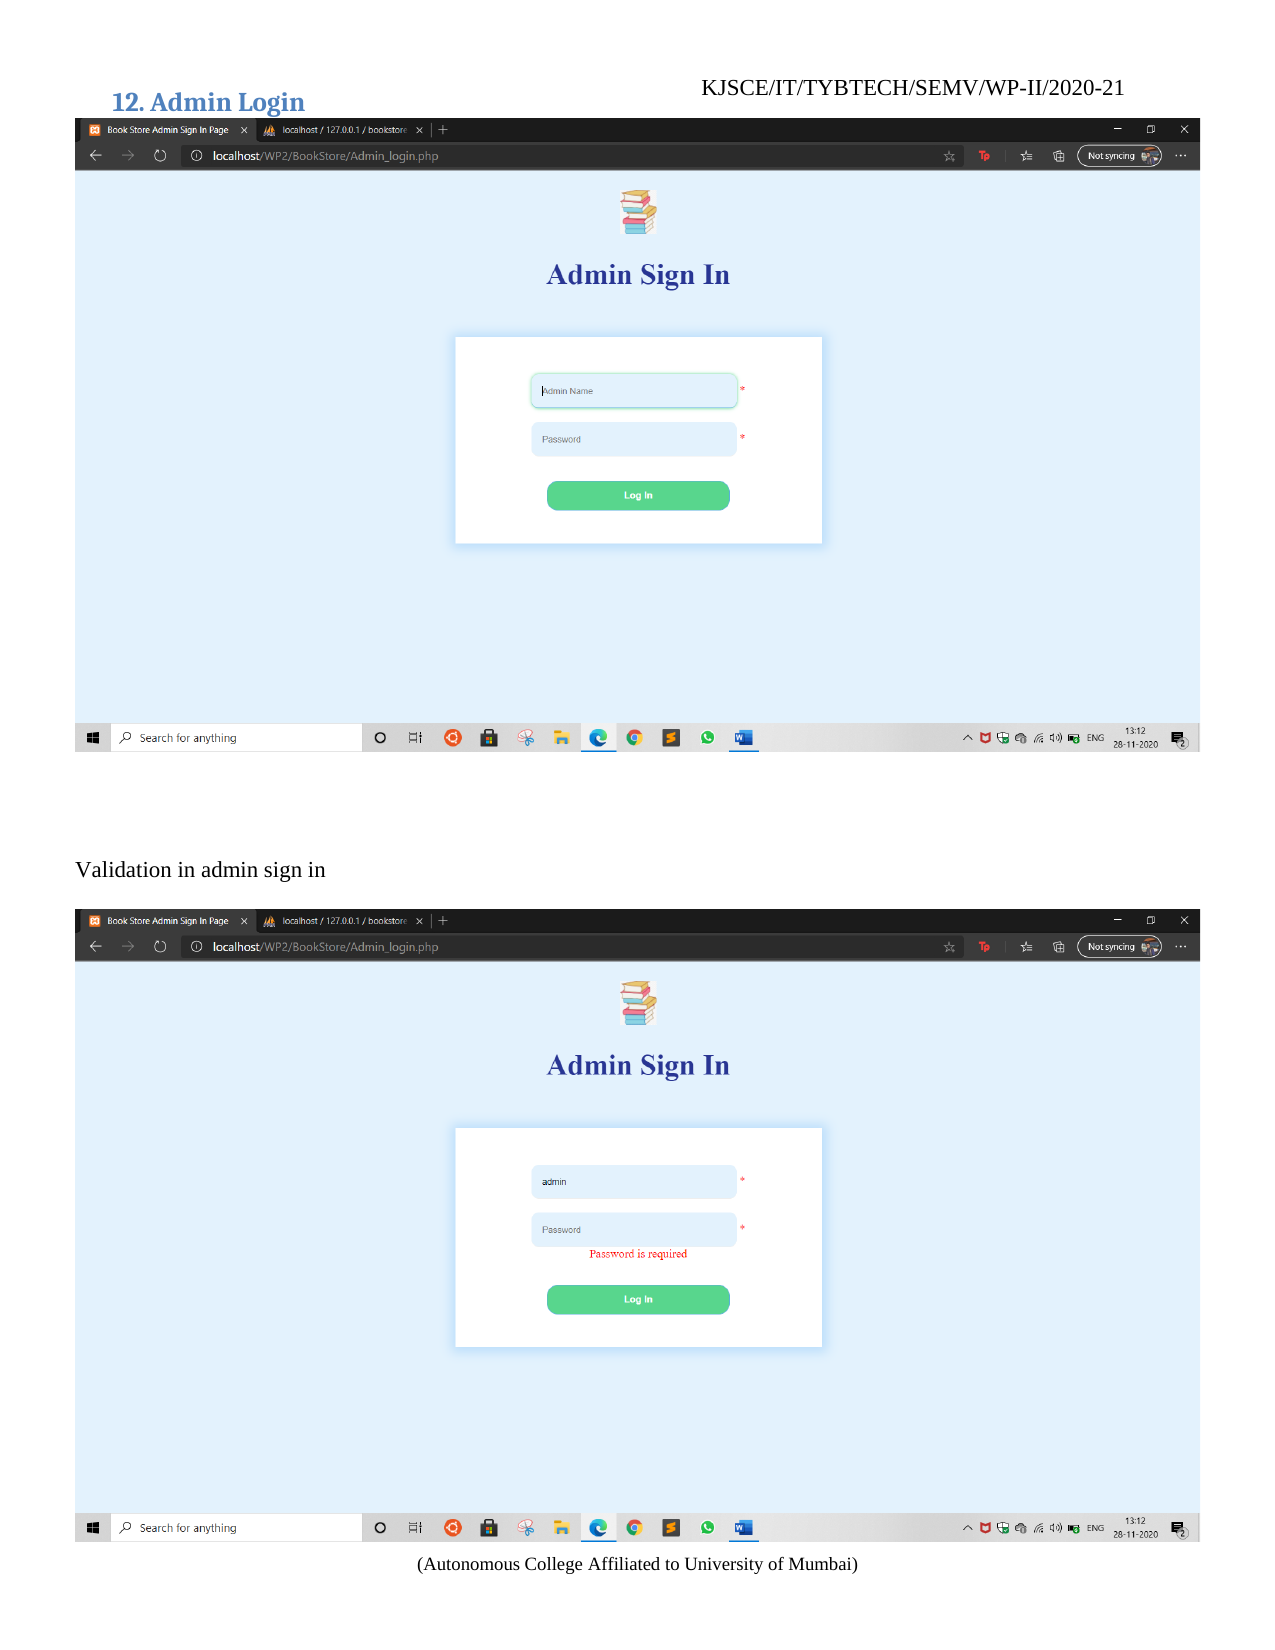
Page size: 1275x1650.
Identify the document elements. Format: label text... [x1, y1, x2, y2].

subtitle Admin Login [112, 87, 1200, 118]
picture [75, 118, 1200, 752]
text Validation in admin sign in [75, 857, 1200, 883]
picture [75, 909, 1200, 1542]
